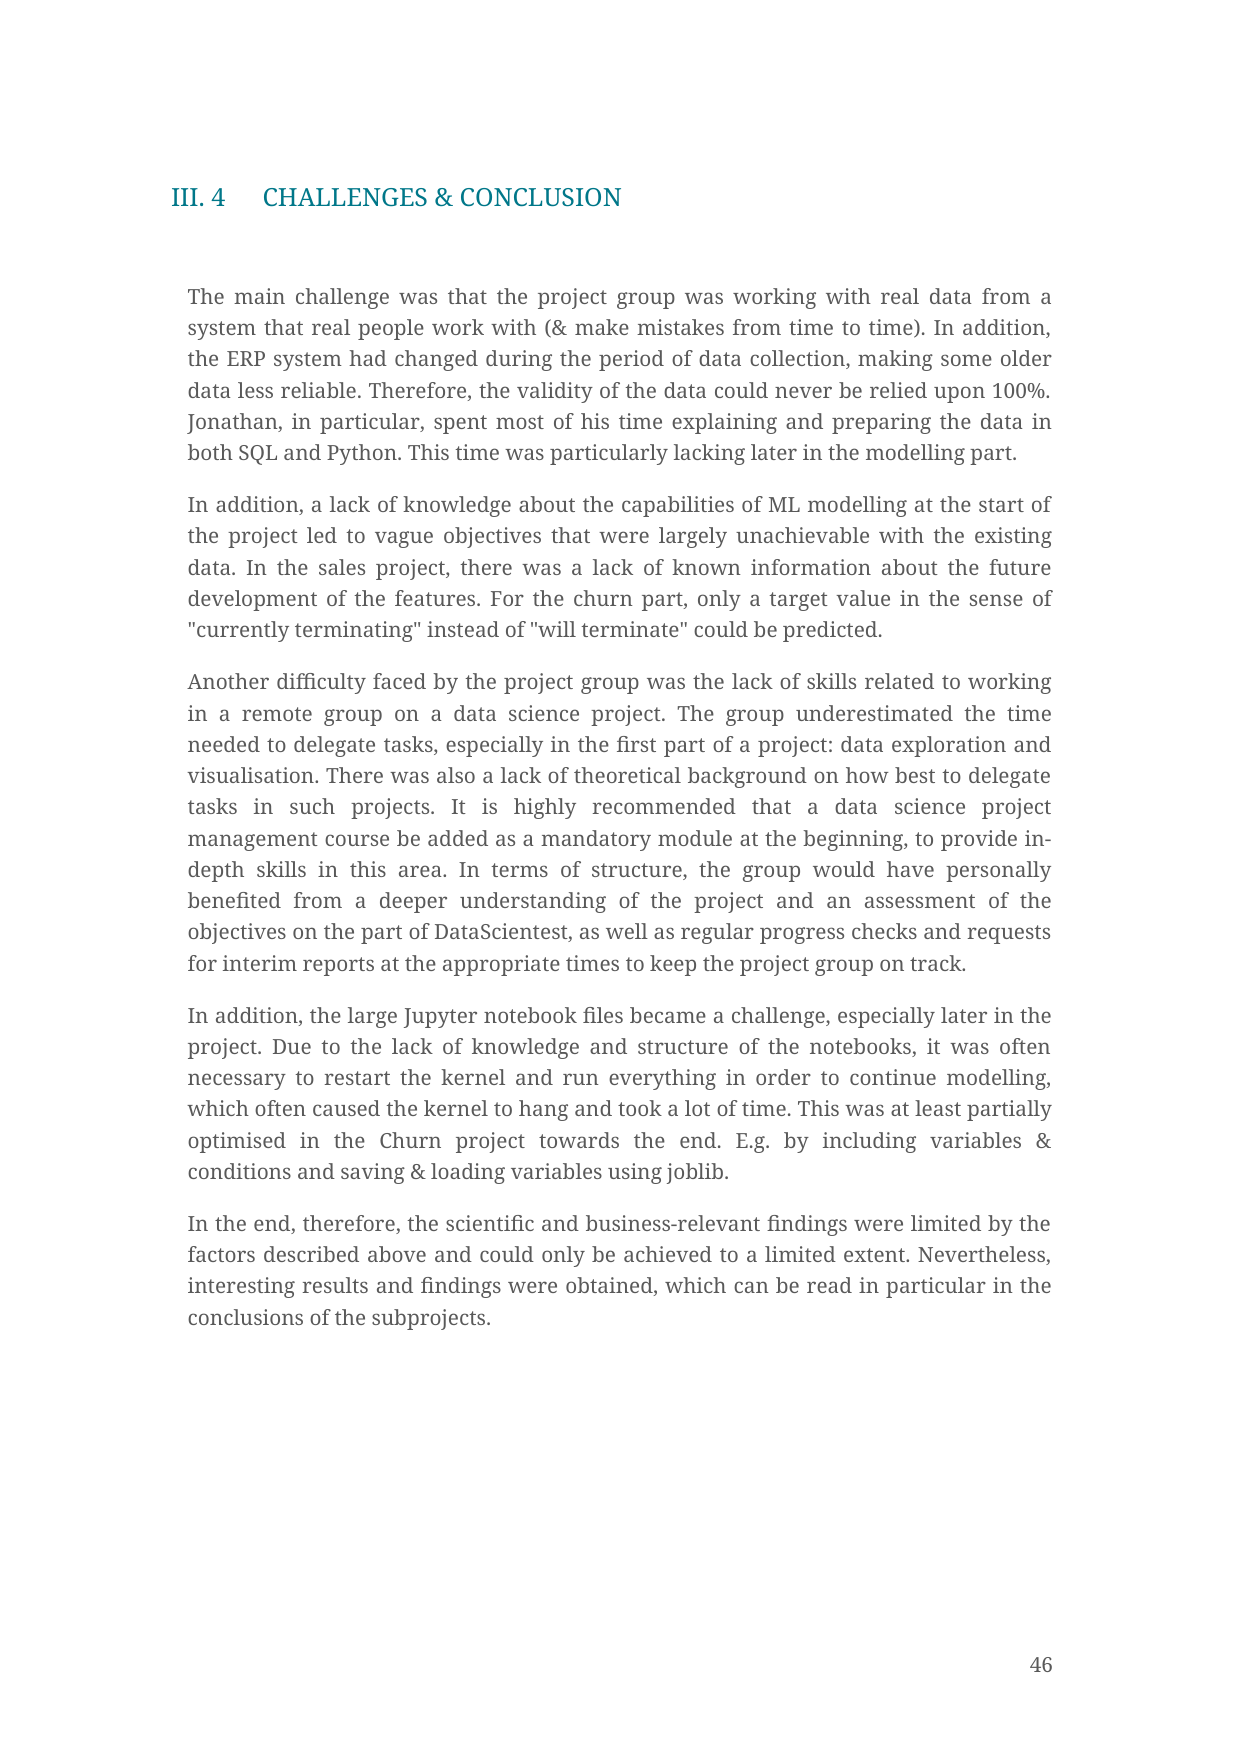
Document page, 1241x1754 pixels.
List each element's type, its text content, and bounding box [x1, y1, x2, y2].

subtitle CHALLENGES & CONCLUSION [225, 180, 1053, 214]
text In addition, a lack of knowledge about the capabilities of ML modelling at the start of the project led to vague objectives that were largely unachievable with the existing data. In the sales project, there was a lack of known information about the future development of the features. For the churn part, only a target value in the sense of "currently terminating" instead of "will terminate" could be predicted. [187, 490, 1053, 644]
text In the end, therefore, the scientific and business-relevant findings were limited by the factors described above and could only be achieved to a limited extent. Nevertheless, interesting results and findings were obtained, which can be read in particular in the conclusions of the subprojects. [187, 1209, 1053, 1331]
text The main challenge was that the project group was working with real data from a system that real people work with (& make mistakes from time to time). In addition, the ERP system had changed during the period of data collection, making some older data less reliable. Therefore, the validity of the data could never be relied upon 100%. Jonathan, in particular, spent most of his time explaining and preparing the data in both SQL and Python. This time was particularly lacking later in the modelling part. [187, 282, 1053, 467]
text In addition, the large Jupyter notebook files became a challenge, especially later in the project. Due to the lack of knowledge and structure of the notebooks, it was often necessary to restart the kernel and run everything in order to continue modelling, which often caused the kernel to hang and took a lot of time. This was at least partially optimised in the Churn project towards the end. E.g. by including variables & conditions and saving & loading variables using joblib. [187, 1001, 1053, 1185]
text Another difficulty faced by the project group was the lack of skills related to working in a remote group on a data science project. The group underestimated the time needed to delegate tasks, especially in the first part of a project: data exploration and visualisation. There was also a lack of theoretical background on how best to delegate tasks in such projects. It is highly recommended that a data science project management course be added as a mandatory module at the beginning, to provide in-depth skills in this area. In terms of structure, the group would have personally benefited from a deeper understanding of the project and an assessment of the objectives on the part of DataScientest, as well as regular progress checks and requests for interim reports at the appropriate times to keep the project group on track. [187, 667, 1053, 977]
